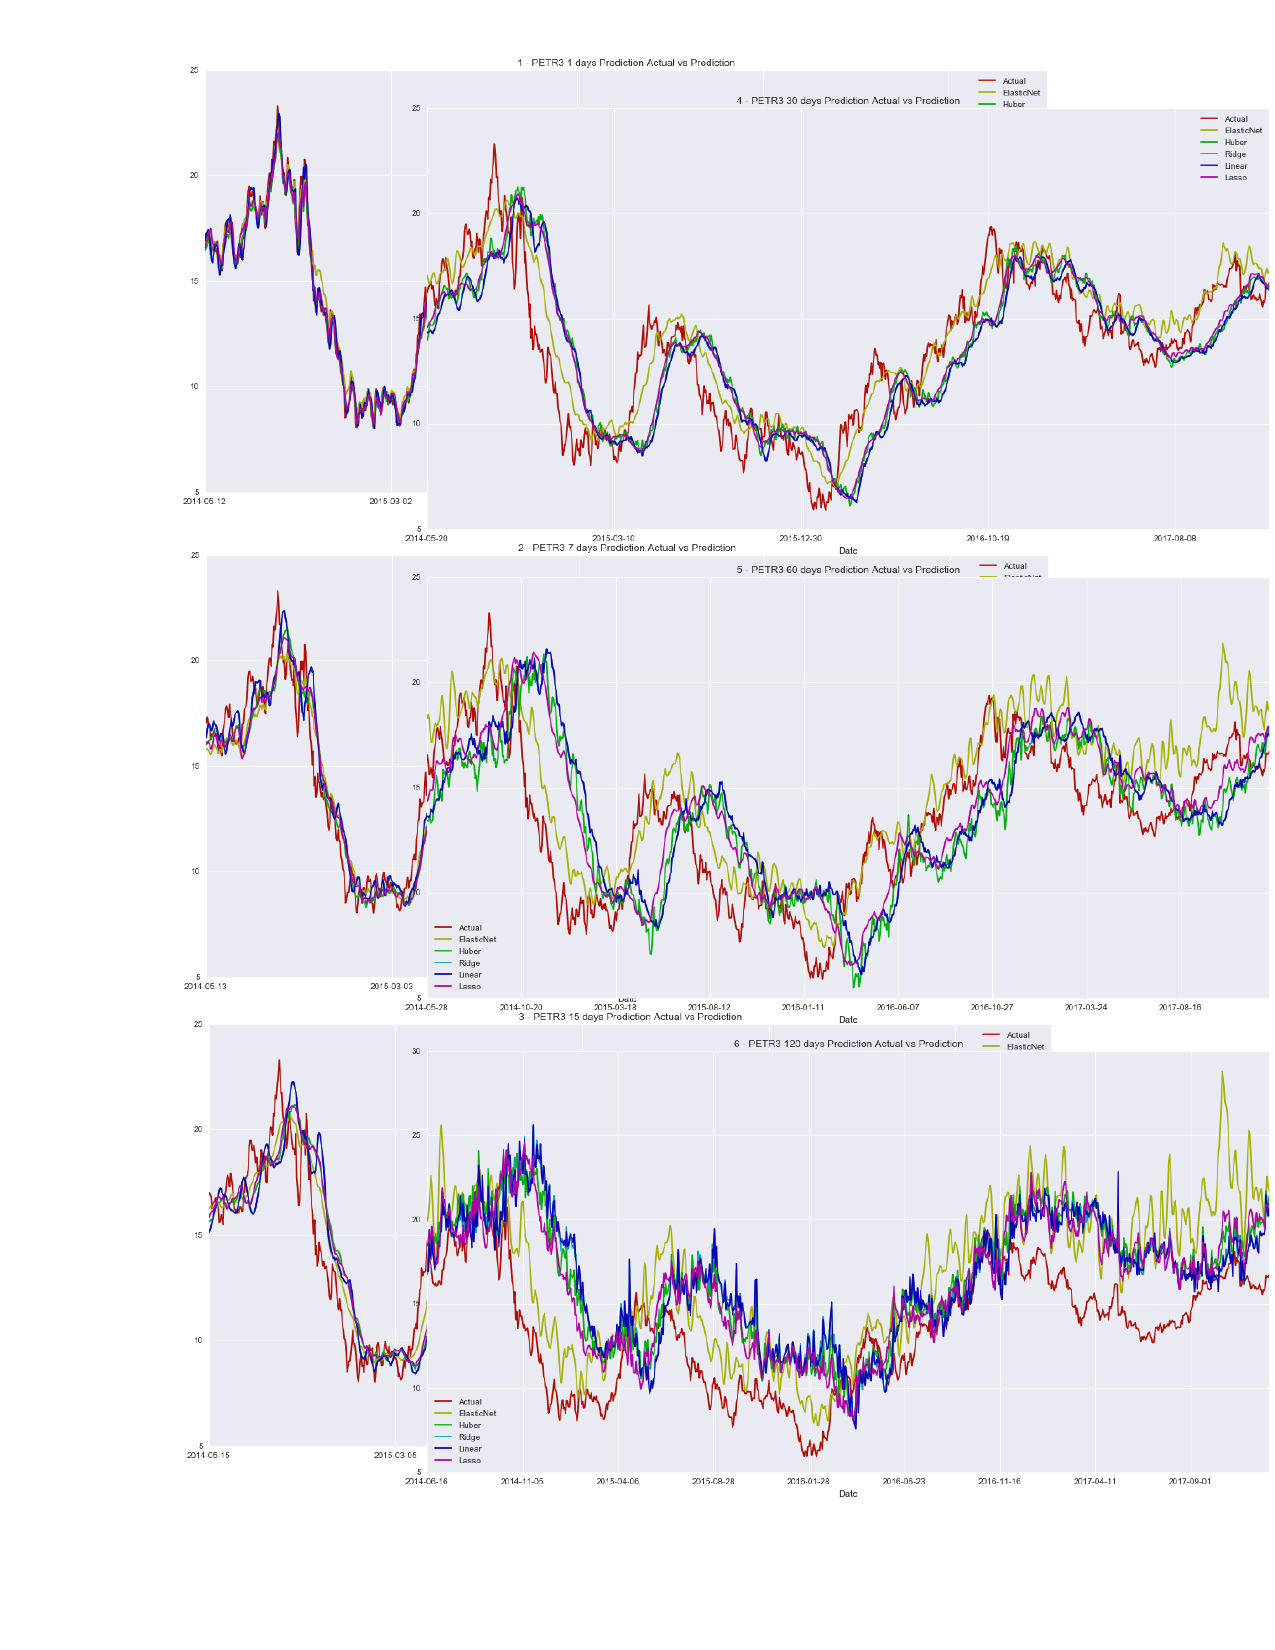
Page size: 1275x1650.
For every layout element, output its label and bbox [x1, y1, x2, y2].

picture [177, 53, 1275, 1504]
